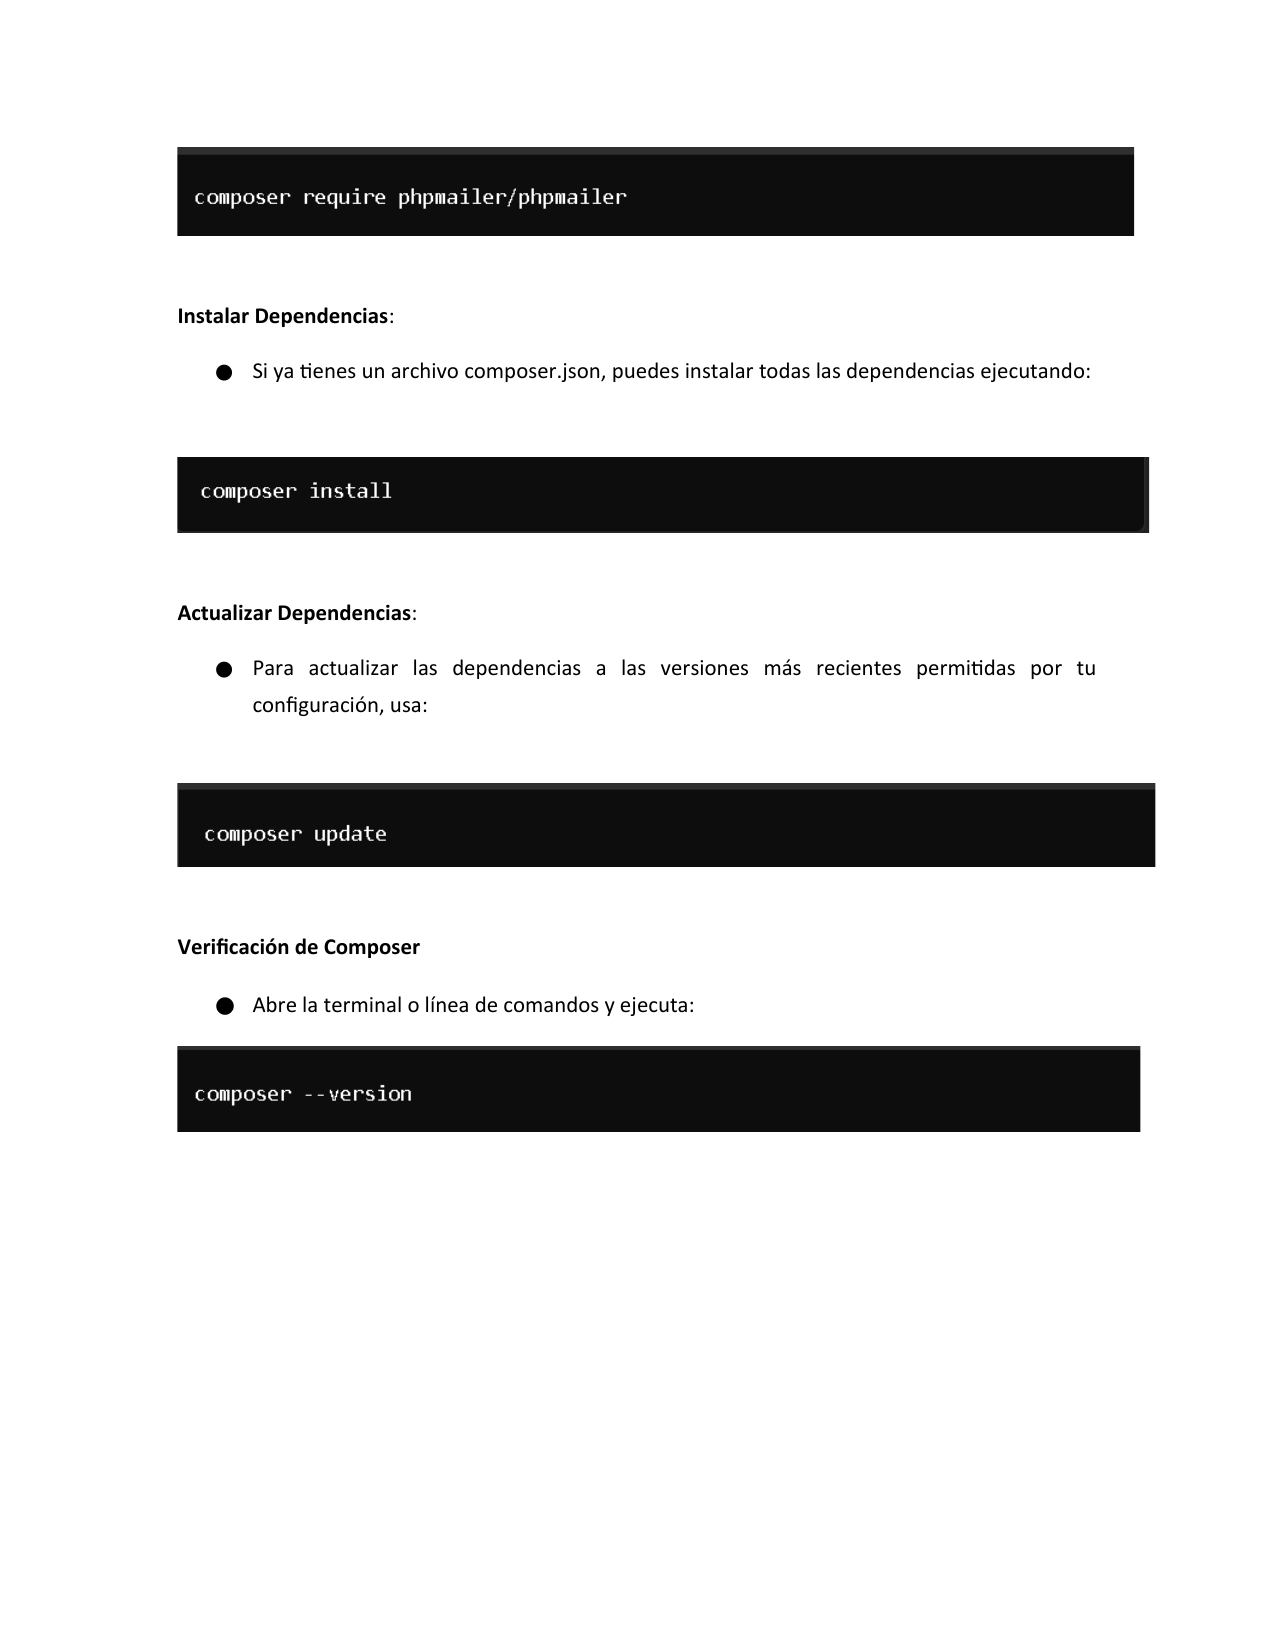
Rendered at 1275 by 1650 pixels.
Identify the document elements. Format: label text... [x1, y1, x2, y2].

list Abre la terminal o línea de comandos y ejecuta: [215, 979, 1098, 1026]
text Verificación de Composer [177, 932, 1098, 960]
list Si ya tienes un archivo composer.json, puedes instalar todas las dependencias ejecutando: [215, 348, 1098, 391]
text Instalar Dependencias: [177, 301, 1098, 329]
picture [177, 147, 1135, 236]
picture [177, 457, 1150, 533]
list Para actualizar las dependencias a las versiones más recientes permitidas por tu configuración, usa: [215, 645, 1098, 718]
text Actualizar Dependencias: [177, 598, 1098, 626]
picture [177, 1046, 1141, 1132]
picture [177, 783, 1156, 867]
